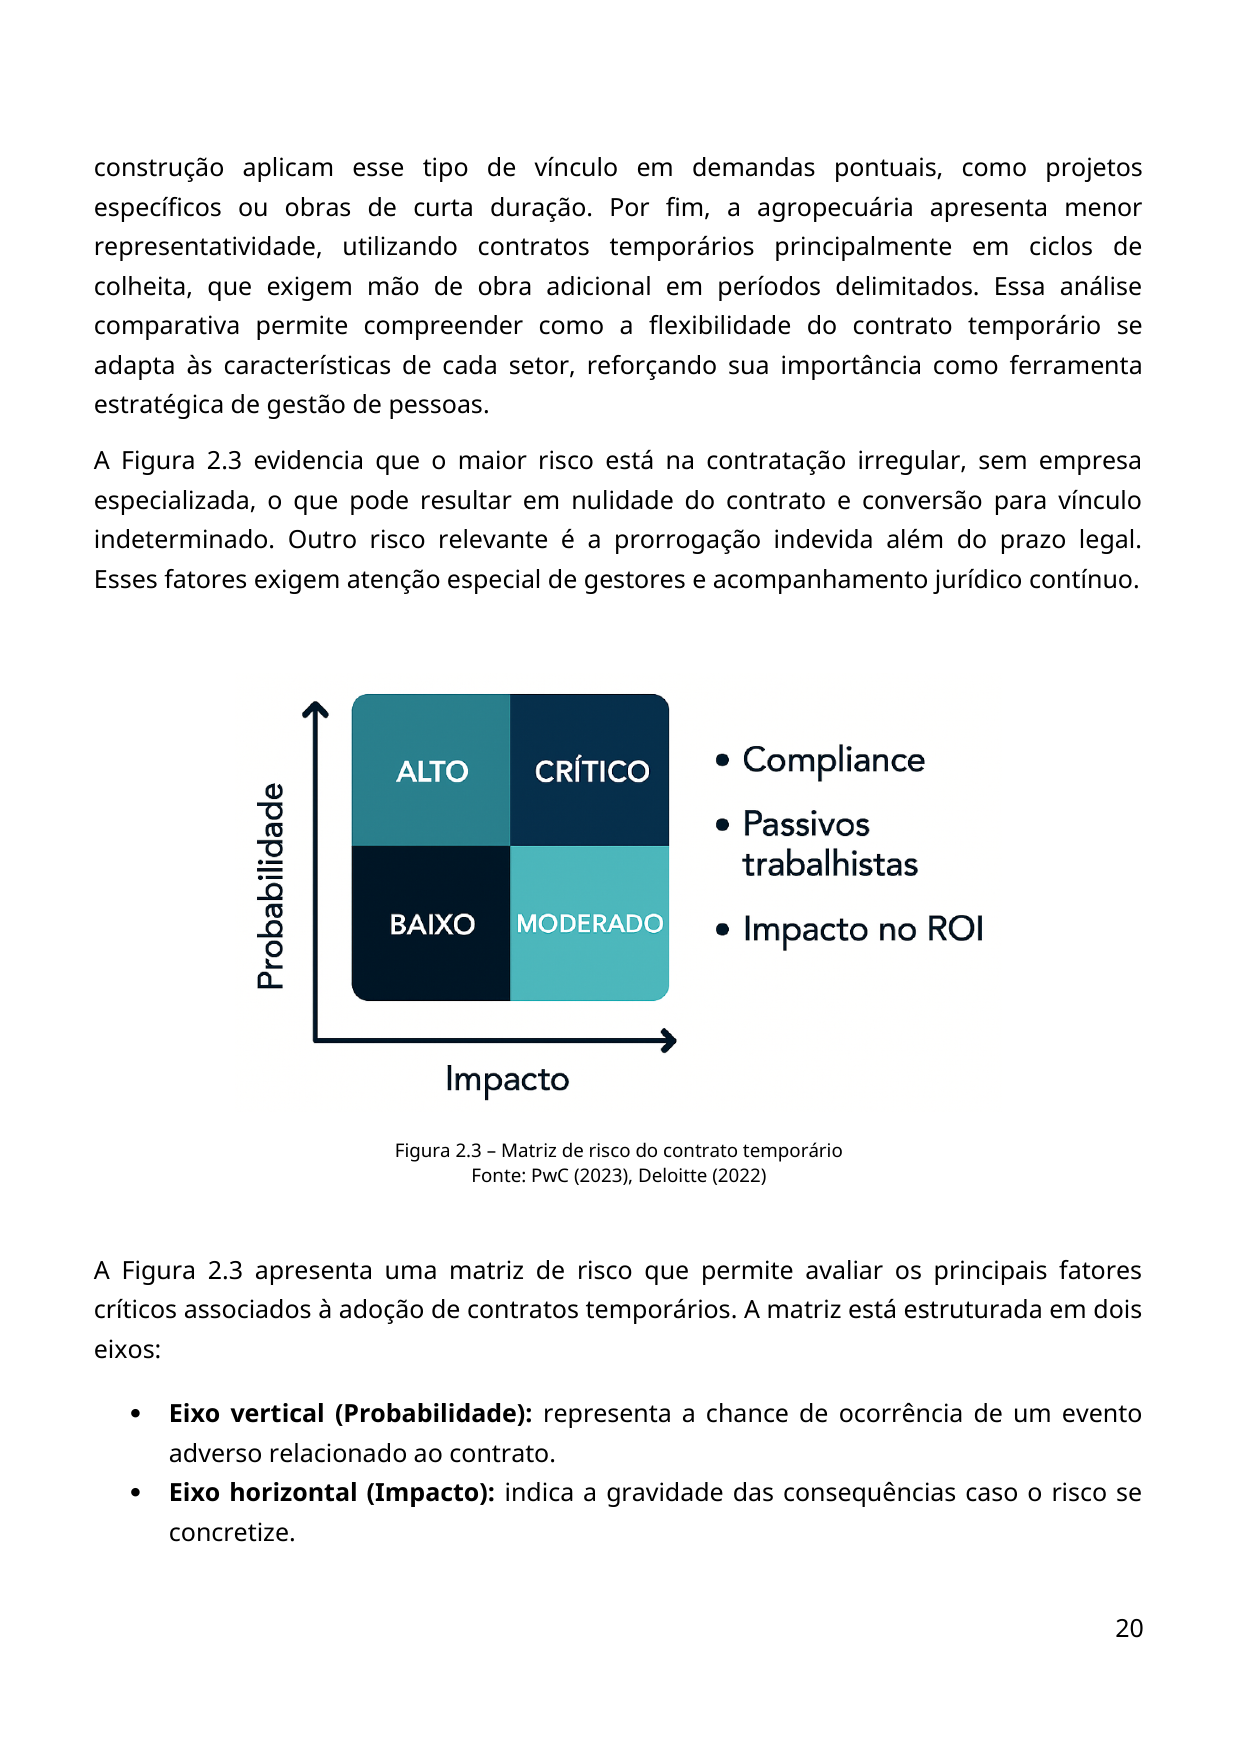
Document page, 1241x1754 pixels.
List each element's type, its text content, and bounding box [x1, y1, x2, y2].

list Eixo horizontal (Impacto): indica a gravidade das consequências caso o risco se concretize. [131, 1475, 1144, 1549]
text A Figura 2.3 apresenta uma matriz de risco que permite avaliar os principais fatores críticos associados à adoção de contratos temporários. A matriz está estruturada em dois eixos: [94, 1253, 1144, 1366]
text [94, 150, 1144, 421]
table_header Figura 2.3 – Matriz de risco do contrato temporário Fonte: PwC (2023), Deloitte (2022) [94, 674, 1144, 1188]
list Eixo vertical (Probabilidade): representa a chance de ocorrência de um evento adverso relacionado ao contrato. [131, 1396, 1144, 1470]
text A Figura 2.3 evidencia que o maior risco está na contratação irregular, sem empresa especializada, o que pode resultar em nulidade do contrato e conversão para vínculo indeterminado. Outro risco relevante é a prorrogação indevida além do prazo legal. Esses fatores exigem atenção especial de gestores e acompanhamento jurídico contínuo. [94, 443, 1144, 596]
